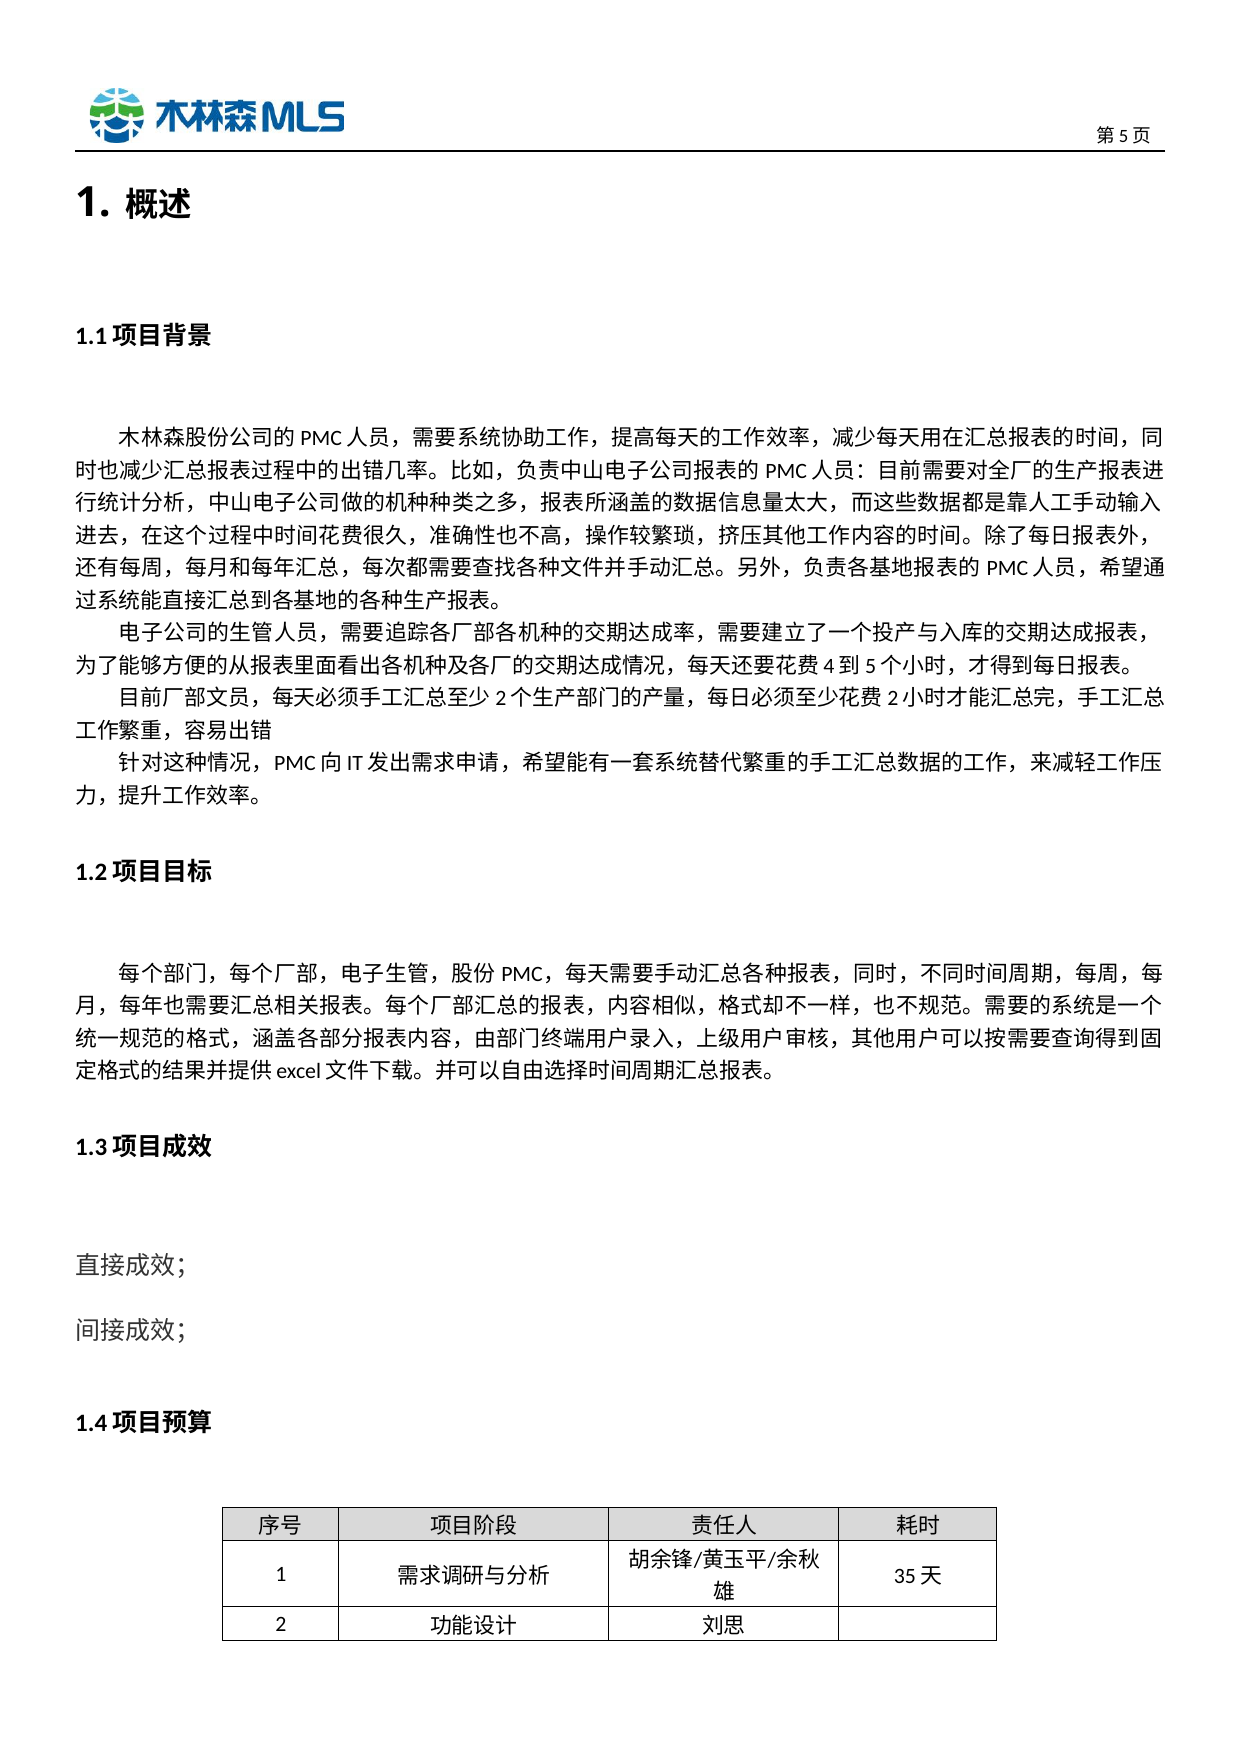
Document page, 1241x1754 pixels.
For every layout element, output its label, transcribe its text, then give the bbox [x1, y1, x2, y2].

text 木林森股份公司的PMC人员，需要系统协助工作，提高每天的工作效率，减少每天用在汇总报表的时间，同时也减少汇总报表过程中的出错几率。比如，负责中山电子公司报表的PMC人员：目前需要对全厂的生产报表进行统计分析，中山电子公司做的机种种类之多，报表所涵盖的数据信息量太大，而这些数据都是靠人工手动输入进去，在这个过程中时间花费很久，准确性也不高，操作较繁琐，挤压其他工作内容的时间。除了每日报表外，还有每周，每月和每年汇总，每次都需要查找各种文件并手动汇总。另外，负责各基地报表的PMC人员，希望通过系统能直接汇总到各基地的各种生产报表。 [75, 420, 1165, 615]
table_cell 需求调研与分析 [339, 1541, 608, 1606]
text 电子公司的生管人员，需要追踪各厂部各机种的交期达成率，需要建立了一个投产与入库的交期达成报表，为了能够方便的从报表里面看出各机种及各厂的交期达成情况，每天还要花费4到5个小时，才得到每日报表。 [75, 615, 1165, 680]
table_cell [839, 1607, 996, 1640]
table_cell 功能设计 [339, 1607, 608, 1640]
subtitle 1.1项目背景 [75, 301, 1165, 366]
table_header 项目阶段 [339, 1508, 608, 1540]
table_header 耗时 [839, 1508, 996, 1540]
subtitle 1.2项目目标 [75, 837, 1165, 902]
table_cell 35天 [839, 1541, 996, 1606]
text 直接成效； [75, 1231, 1165, 1296]
table_header 序号 [223, 1508, 338, 1540]
text 每个部门，每个厂部，电子生管，股份PMC，每天需要手动汇总各种报表，同时，不同时间周期，每周，每月，每年也需要汇总相关报表。每个厂部汇总的报表，内容相似，格式却不一样，也不规范。需要的系统是一个统一规范的格式，涵盖各部分报表内容，由部门终端用户录入，上级用户审核，其他用户可以按需要查询得到固定格式的结果并提供excel文件下载。并可以自由选择时间周期汇总报表。 [75, 955, 1165, 1085]
table_cell 2 [223, 1607, 338, 1640]
table_cell 刘思 [609, 1607, 838, 1640]
subtitle 1.3项目成效 [75, 1112, 1165, 1177]
text 目前厂部文员，每天必须手工汇总至少2个生产部门的产量，每日必须至少花费2小时才能汇总完，手工汇总工作繁重，容易出错 [75, 680, 1165, 745]
subtitle 概述 [75, 168, 1165, 233]
subtitle 1.4项目预算 [75, 1388, 1165, 1453]
text 针对这种情况，PMC向IT发出需求申请，希望能有一套系统替代繁重的手工汇总数据的工作，来减轻工作压力，提升工作效率。 [75, 745, 1165, 810]
text 间接成效； [75, 1296, 1165, 1361]
table_cell 1 [223, 1541, 338, 1606]
table_cell 胡余锋/黄玉平/余秋雄 [609, 1541, 838, 1606]
table_header 责任人 [609, 1508, 838, 1540]
picture [89, 88, 344, 143]
